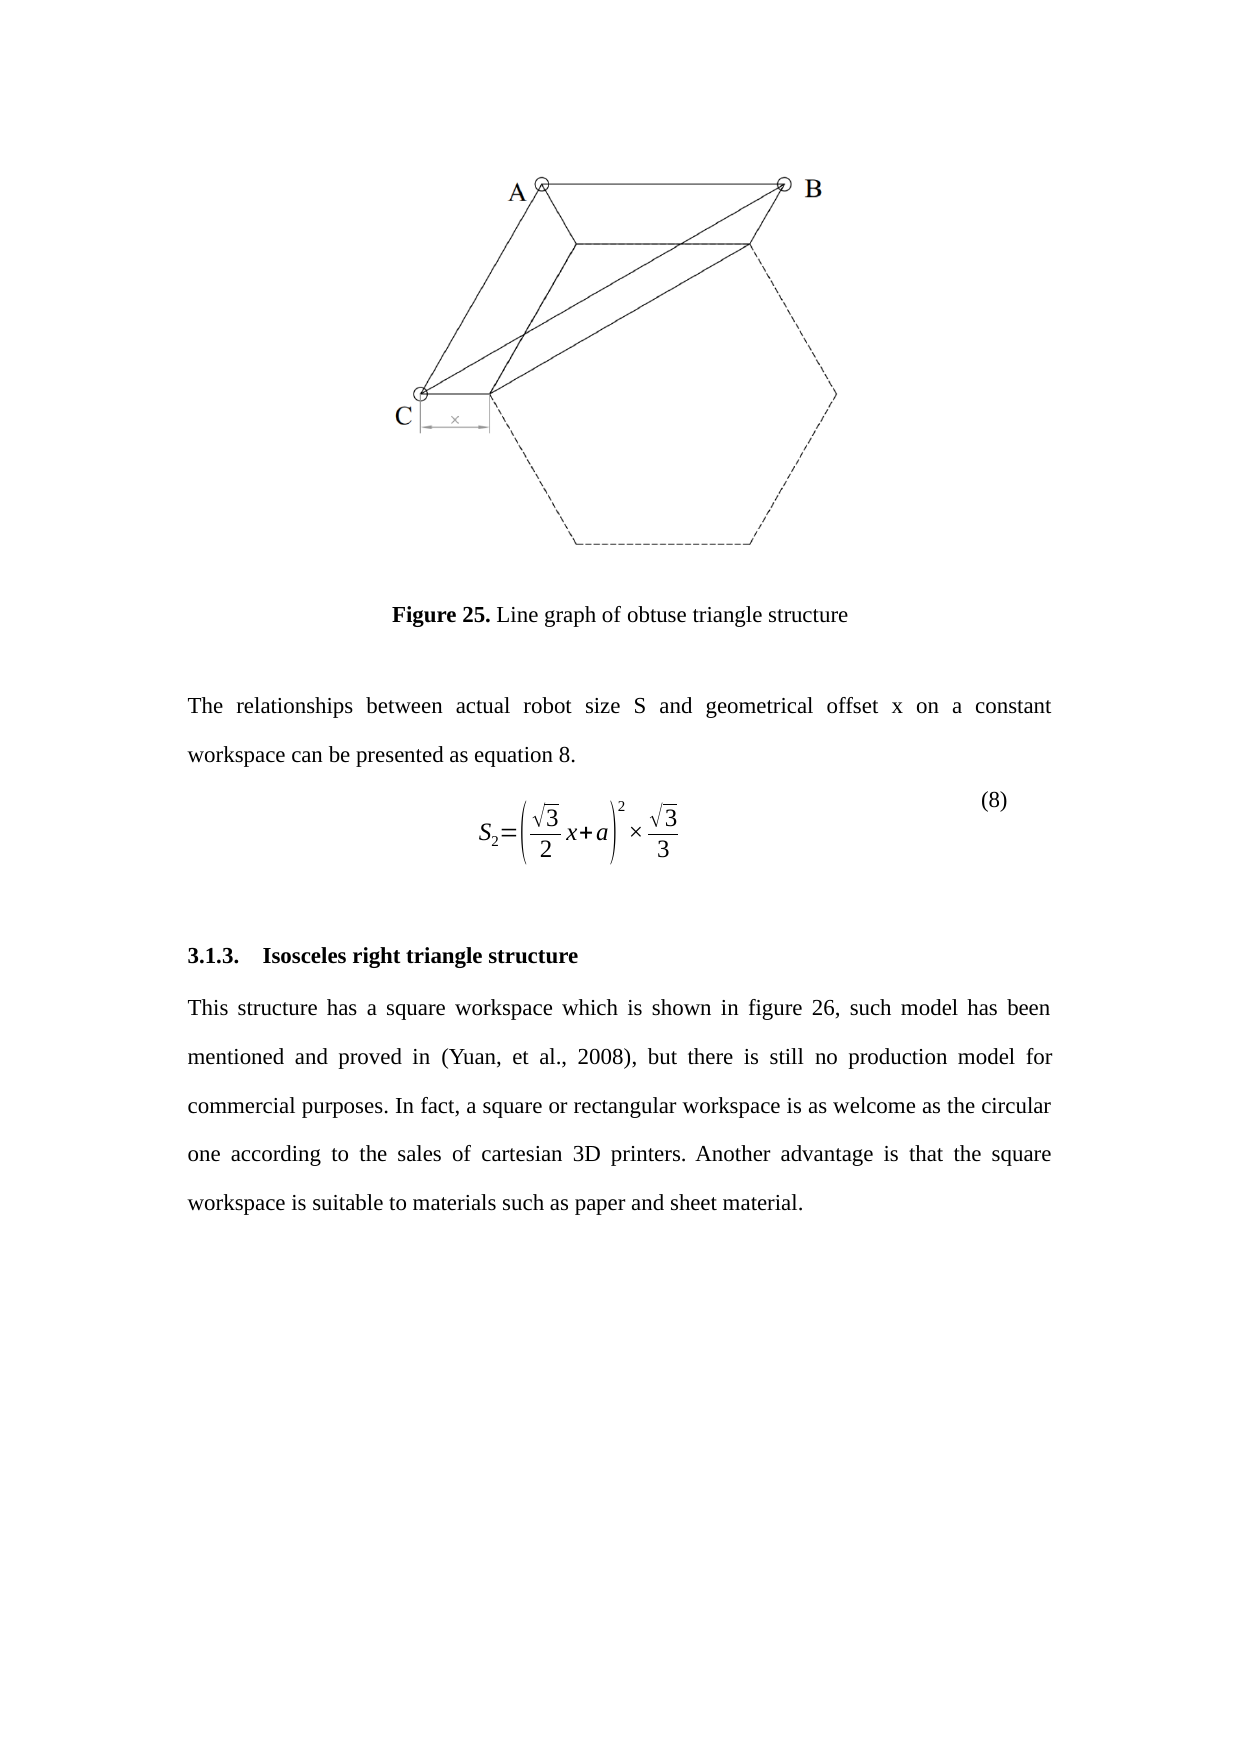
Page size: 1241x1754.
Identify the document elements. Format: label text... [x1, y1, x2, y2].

text The relationships between actual robot size S and geometrical offset x on a constant workspace can be presented as equation 8. [187, 689, 1053, 770]
subtitle Isosceles right triangle structure [187, 939, 1053, 972]
table_header (8) [970, 783, 1052, 894]
table_header [188, 783, 969, 894]
text Figure 25. Line graph of obtuse triangle structure [187, 598, 1053, 630]
text This structure has a square workspace which is shown in figure 26, such model has been mentioned and proved in , but there is still no production model for commercial purposes. In fact, a square or rectangular workspace is as welcome as the circular one according to the sales of cartesian 3D printers. Another advantage is that the square workspace is suitable to materials such as paper and sheet material. [187, 991, 1053, 1219]
picture [383, 162, 857, 566]
